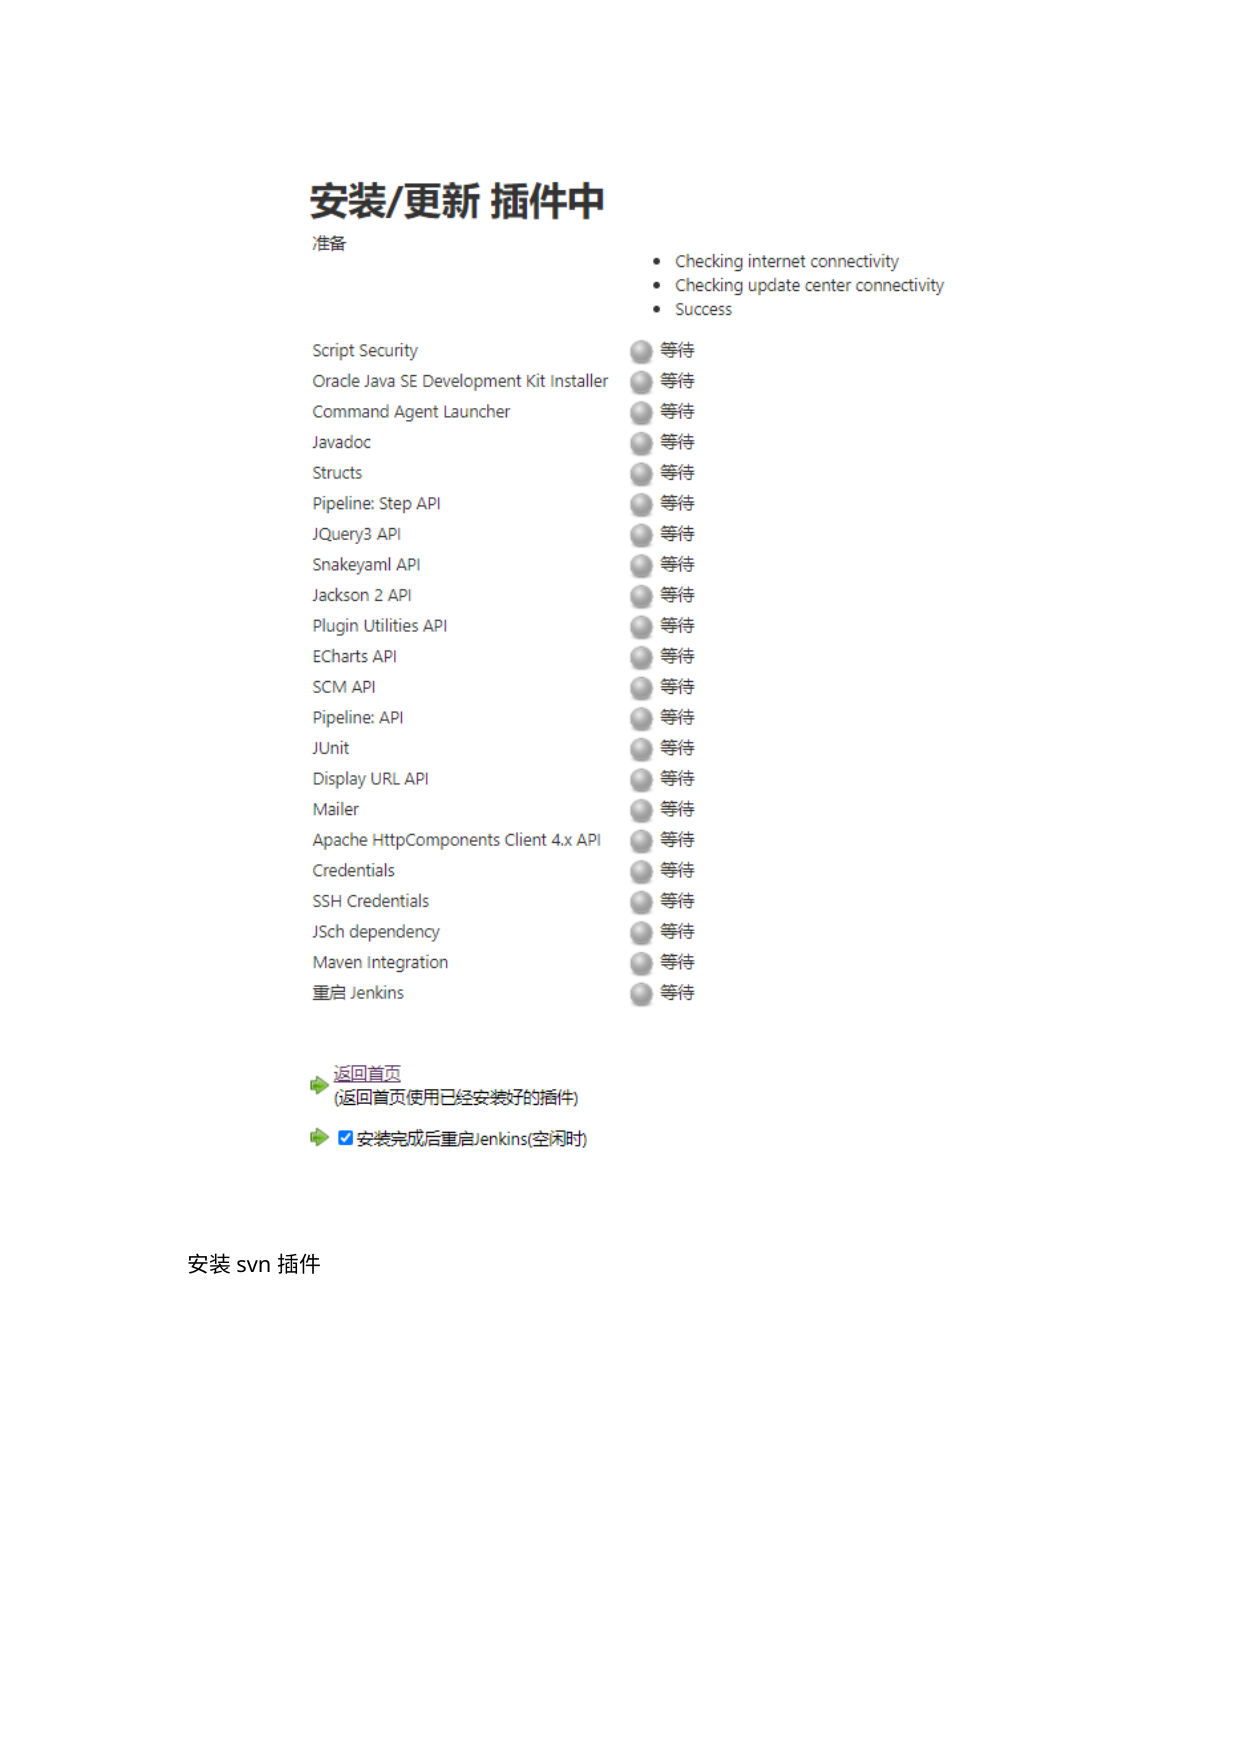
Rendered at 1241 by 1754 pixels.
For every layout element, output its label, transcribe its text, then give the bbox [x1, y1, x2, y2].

text 安装 svn 插件 [187, 1247, 1053, 1279]
picture [187, 150, 1088, 1221]
